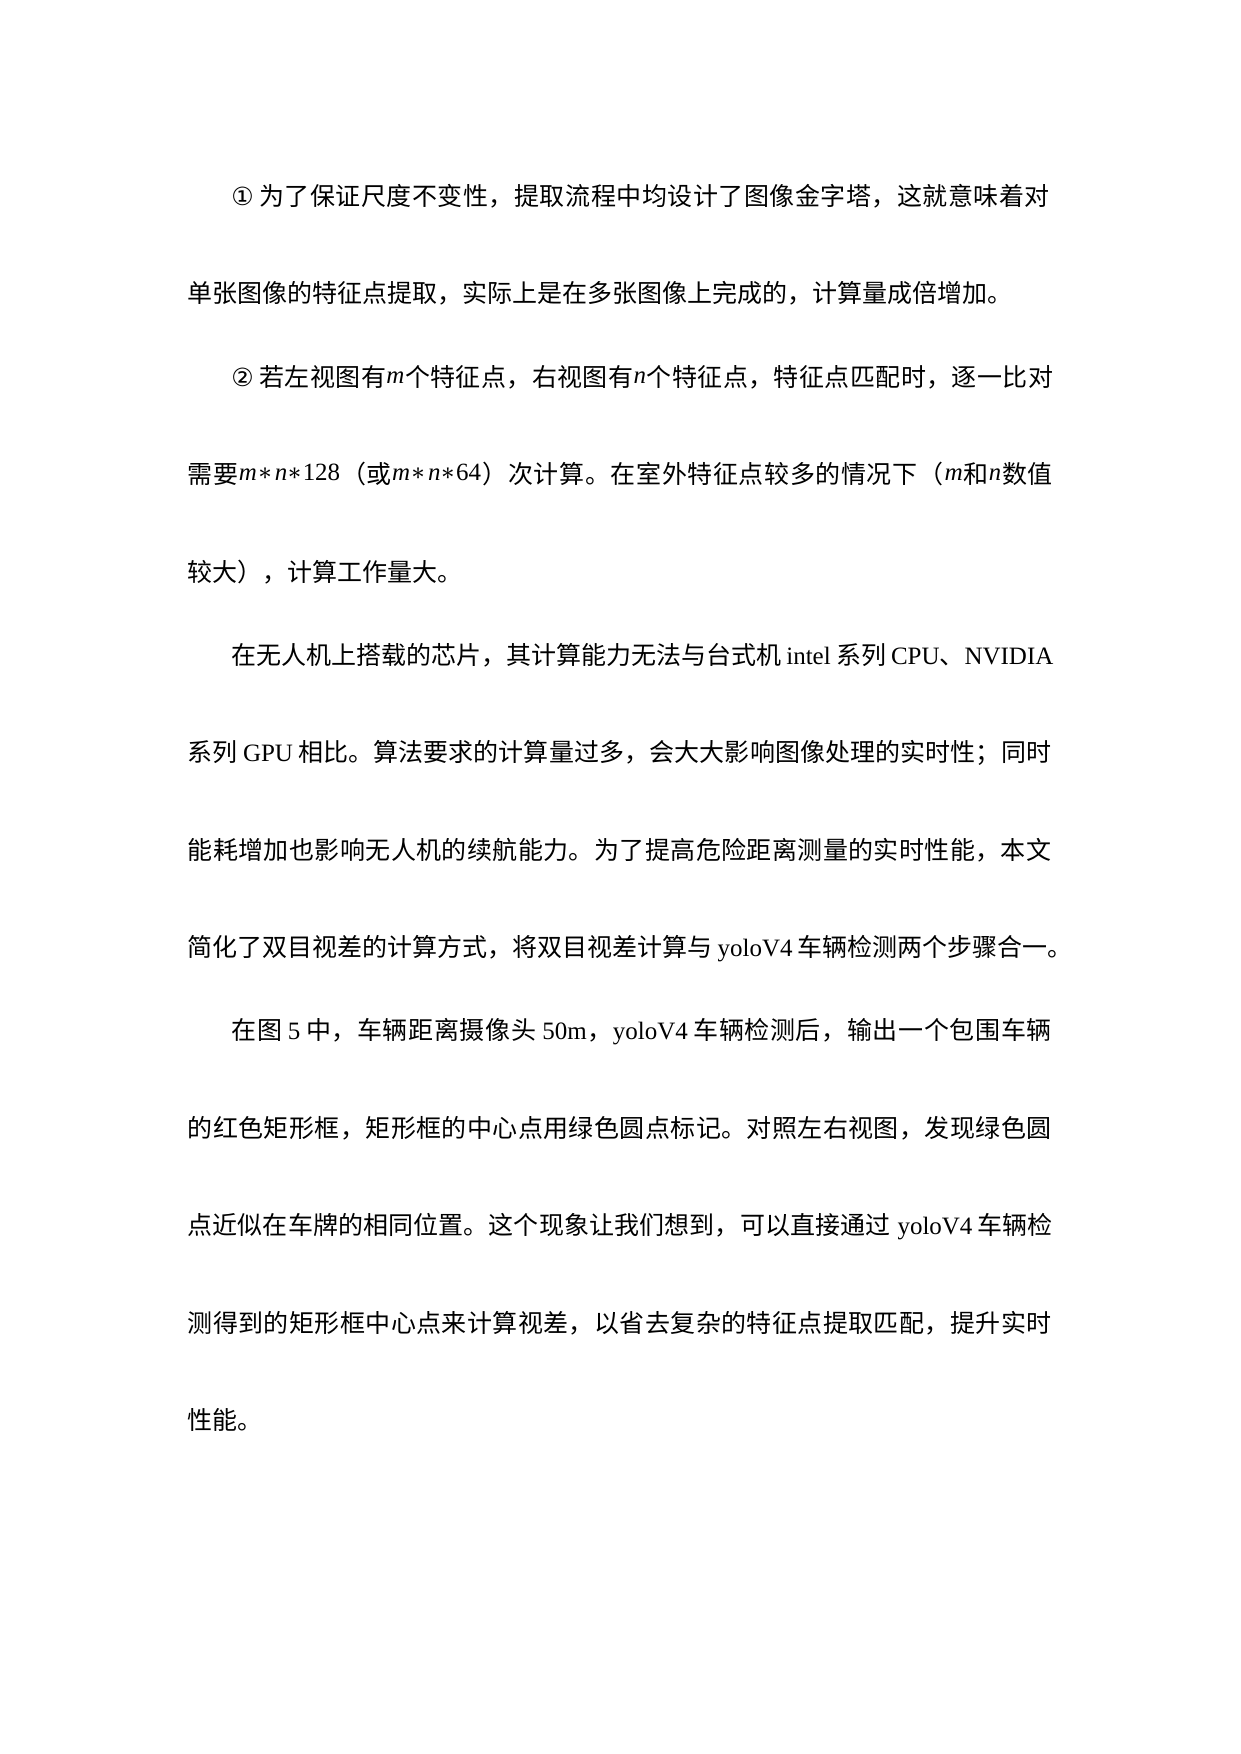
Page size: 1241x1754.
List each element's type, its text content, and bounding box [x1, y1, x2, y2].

text 在图5中，车辆距离摄像头50m，yoloV4车辆检测后，输出一个包围车辆的红色矩形框，矩形框的中心点用绿色圆点标记。对照左右视图，发现绿色圆点近似在车牌的相同位置。这个现象让我们想到，可以直接通过yoloV4车辆检测得到的矩形框中心点来计算视差，以省去复杂的特征点提取匹配，提升实时性能。 [187, 996, 1053, 1451]
text ②若左视图有个特征点，右视图有个特征点，特征点匹配时，逐一比对需要（或）次计算。在室外特征点较多的情况下（和数值较大），计算工作量大。 [187, 343, 1053, 603]
text 在无人机上搭载的芯片，其计算能力无法与台式机intel系列CPU、NVIDIA 系列GPU相比。算法要求的计算量过多，会大大影响图像处理的实时性；同时能耗增加也影响无人机的续航能力。为了提高危险距离测量的实时性能，本文简化了双目视差的计算方式，将双目视差计算与yoloV4车辆检测两个步骤合一。 [187, 621, 1053, 978]
text ①为了保证尺度不变性，提取流程中均设计了图像金字塔，这就意味着对单张图像的特征点提取，实际上是在多张图像上完成的，计算量成倍增加。 [187, 162, 1053, 324]
